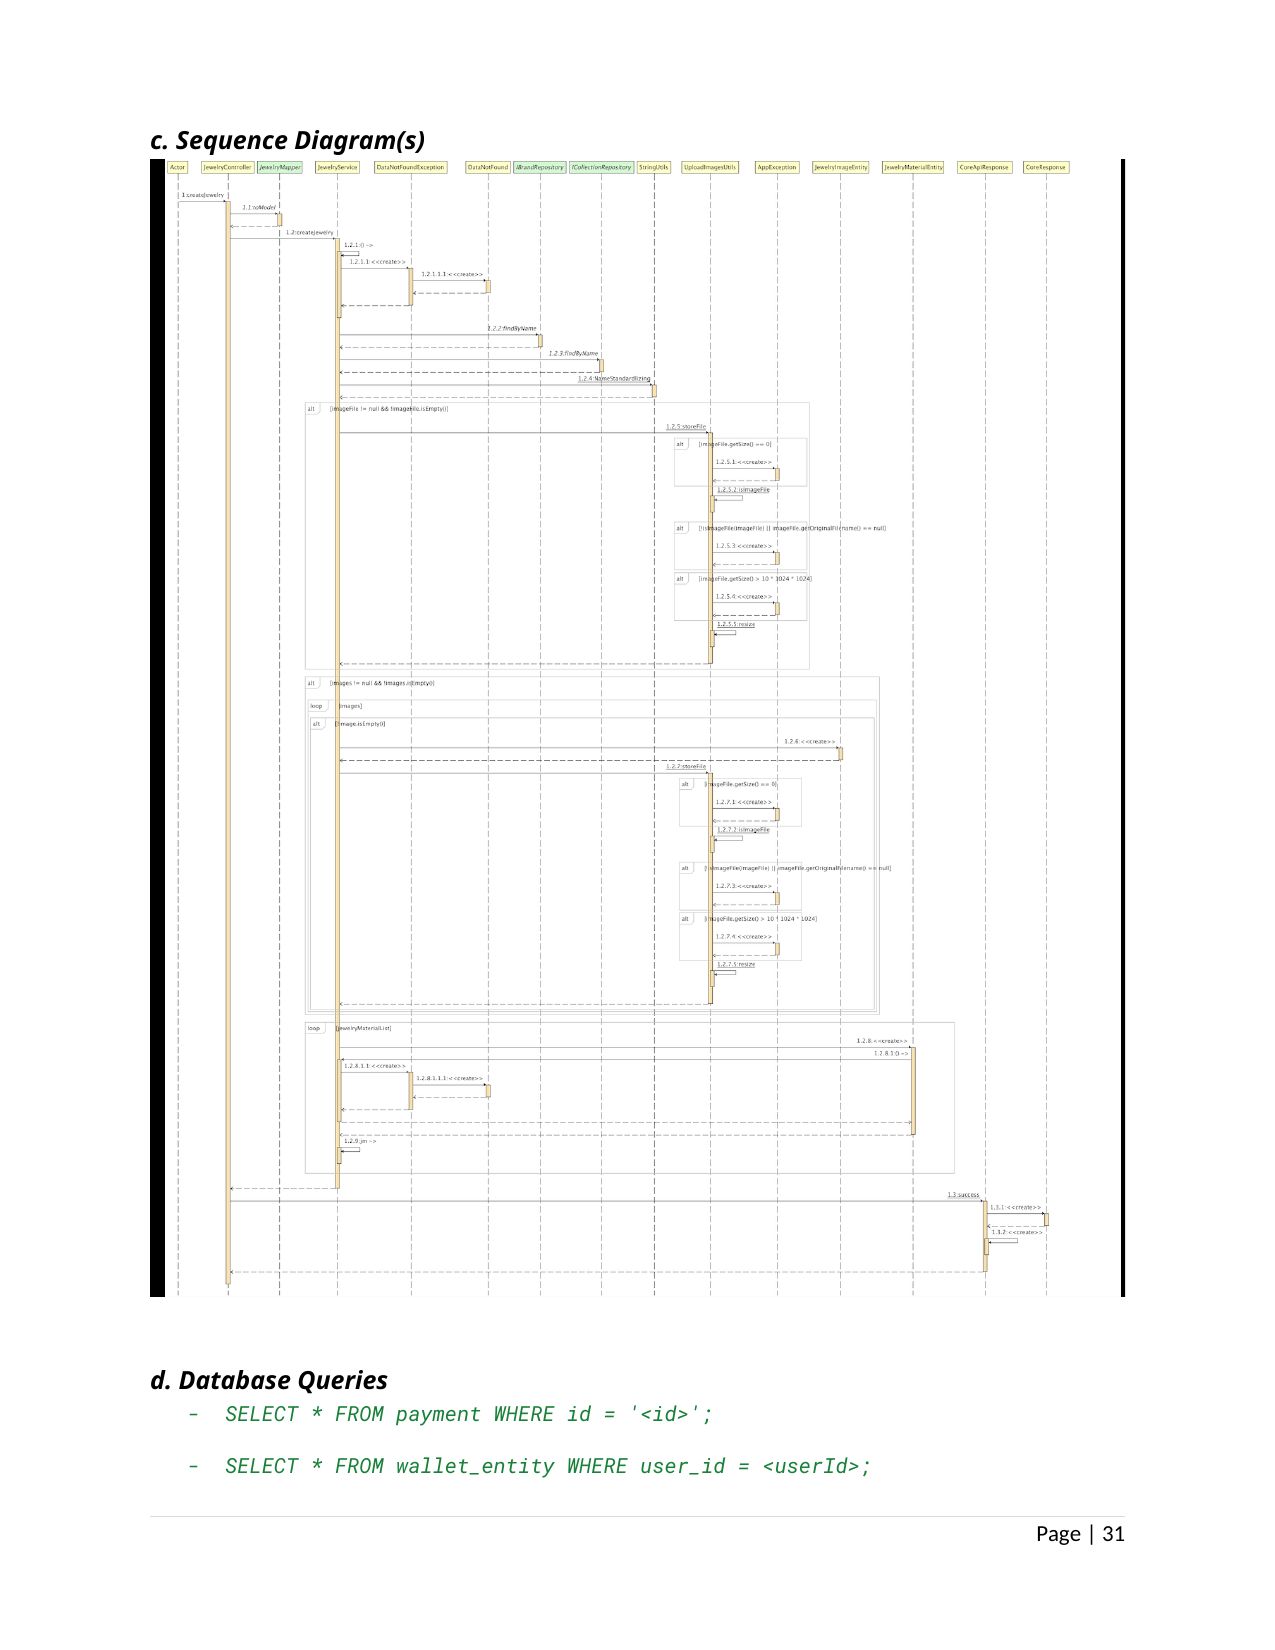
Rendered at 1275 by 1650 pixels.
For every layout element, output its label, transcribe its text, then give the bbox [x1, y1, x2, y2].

list SELECT * FROM wallet_entity WHERE user_id = <userId>; [187, 1452, 1125, 1479]
subtitle d. Database Queries [150, 1362, 1125, 1396]
subtitle c. Sequence Diagram(s) [150, 122, 1125, 156]
picture [150, 159, 1125, 1297]
list SELECT * FROM payment WHERE id = '<id>'; [187, 1399, 1125, 1427]
